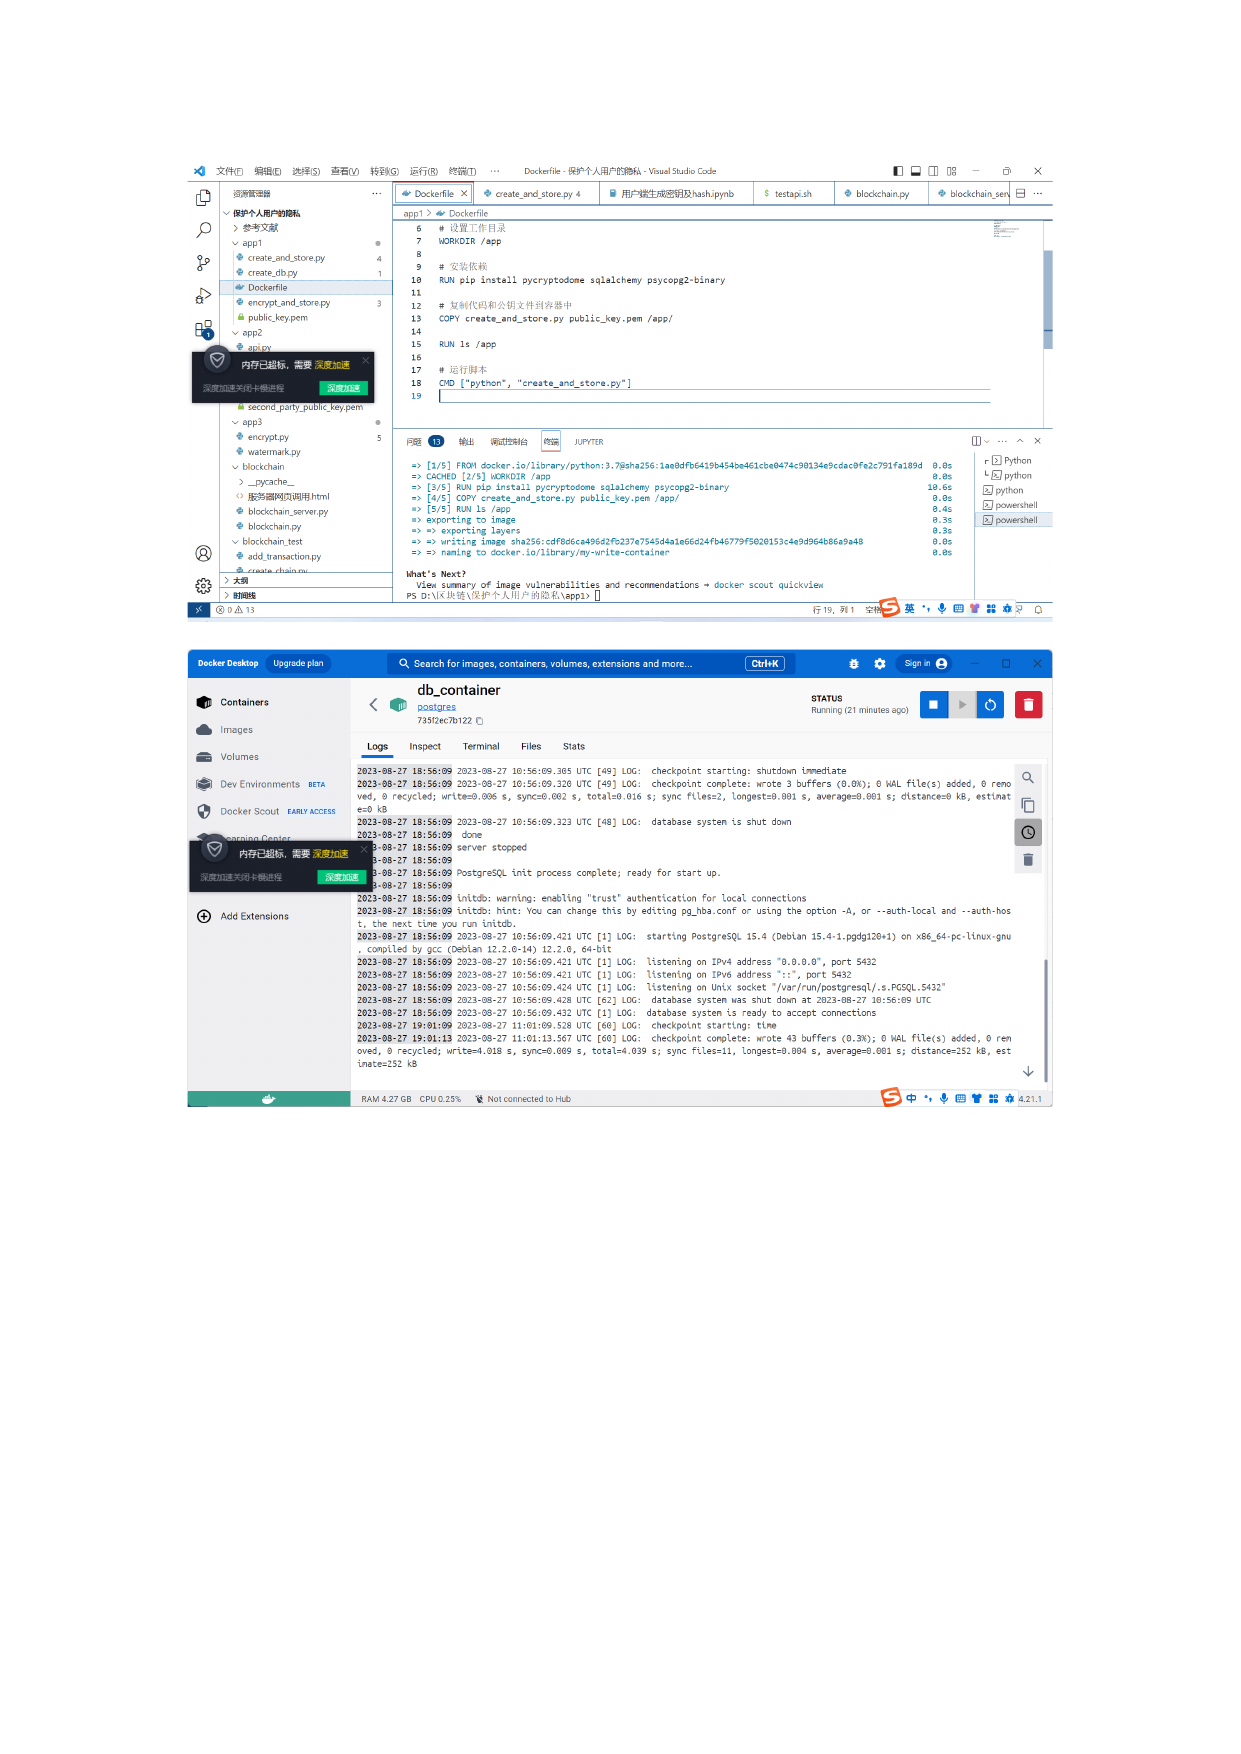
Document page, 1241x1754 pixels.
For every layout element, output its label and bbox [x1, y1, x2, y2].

picture [187, 162, 1053, 622]
picture [187, 649, 1053, 1107]
